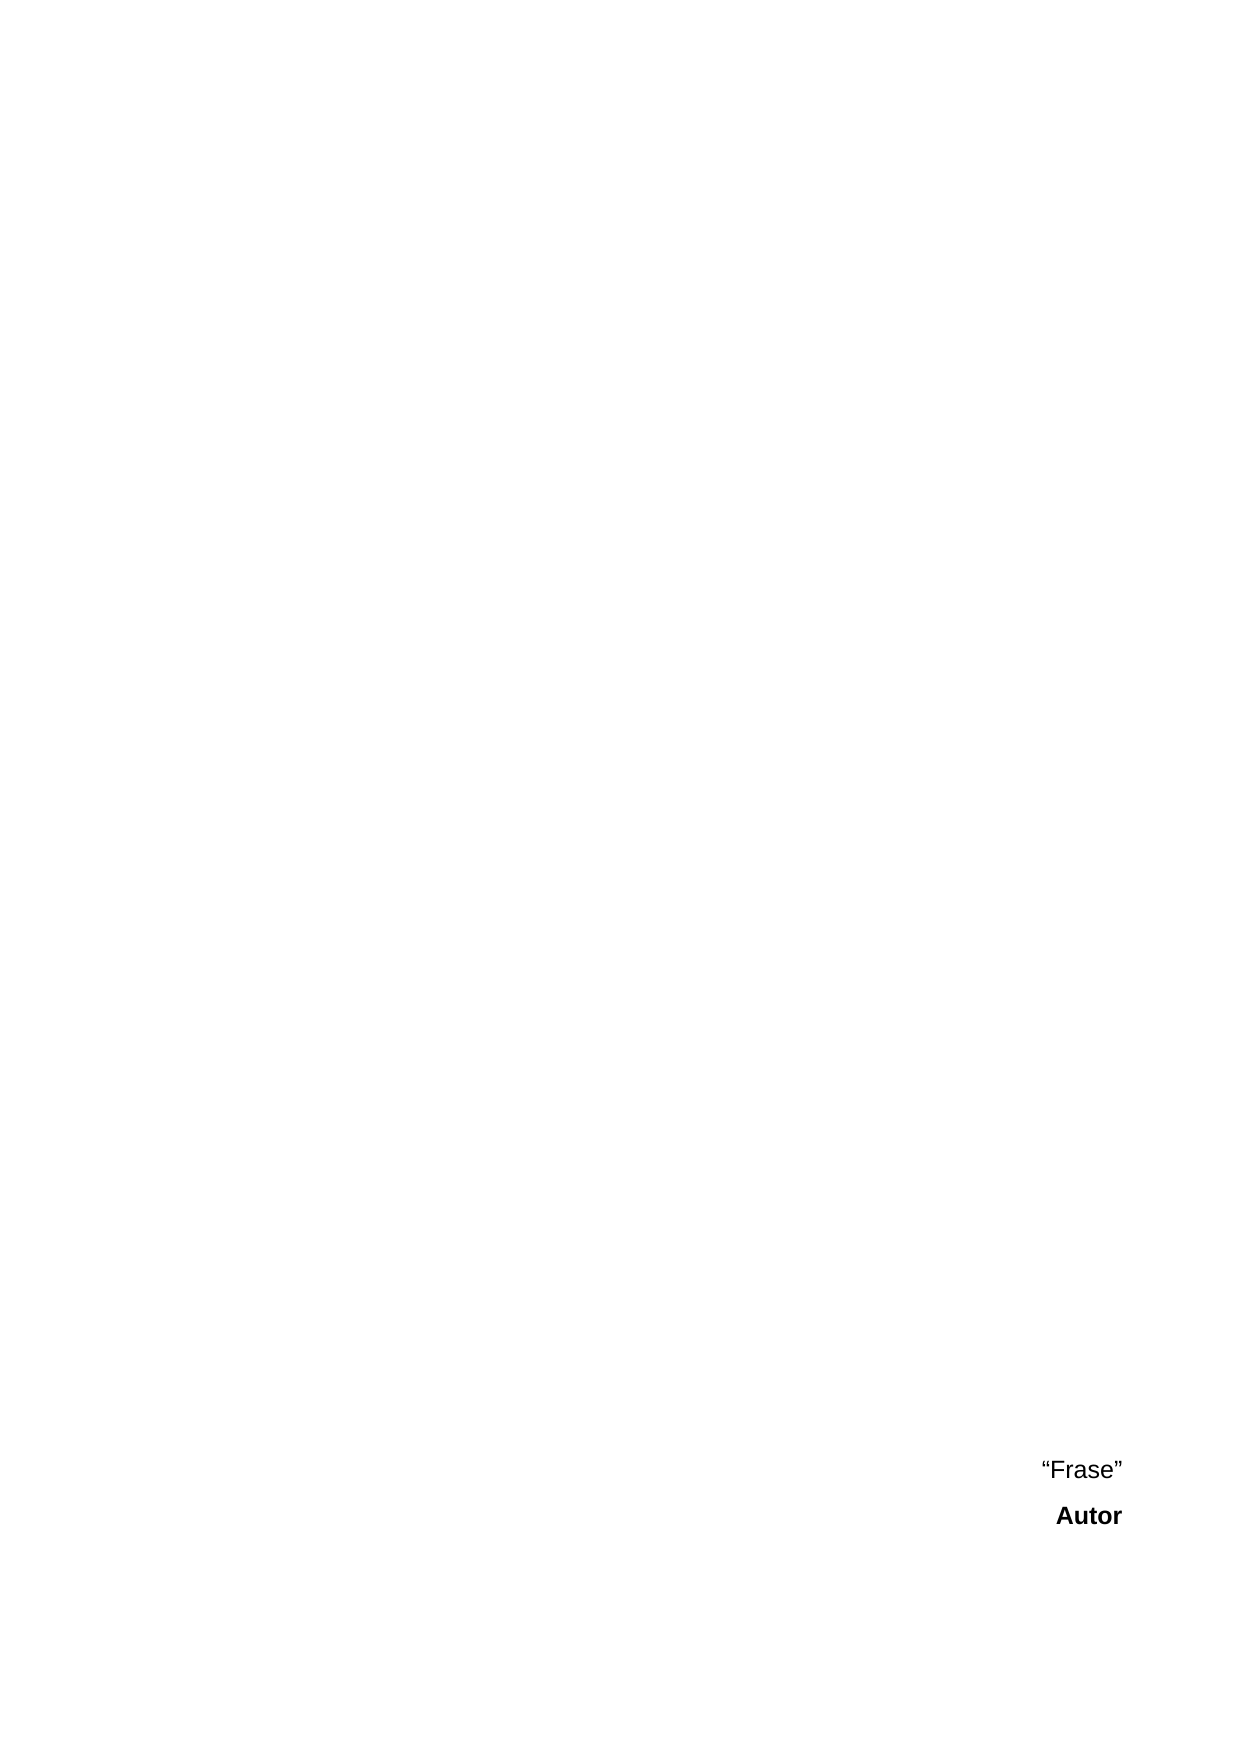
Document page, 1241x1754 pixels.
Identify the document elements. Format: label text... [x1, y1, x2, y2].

text “Frase” [841, 1456, 1122, 1484]
text Autor [472, 1501, 1122, 1530]
